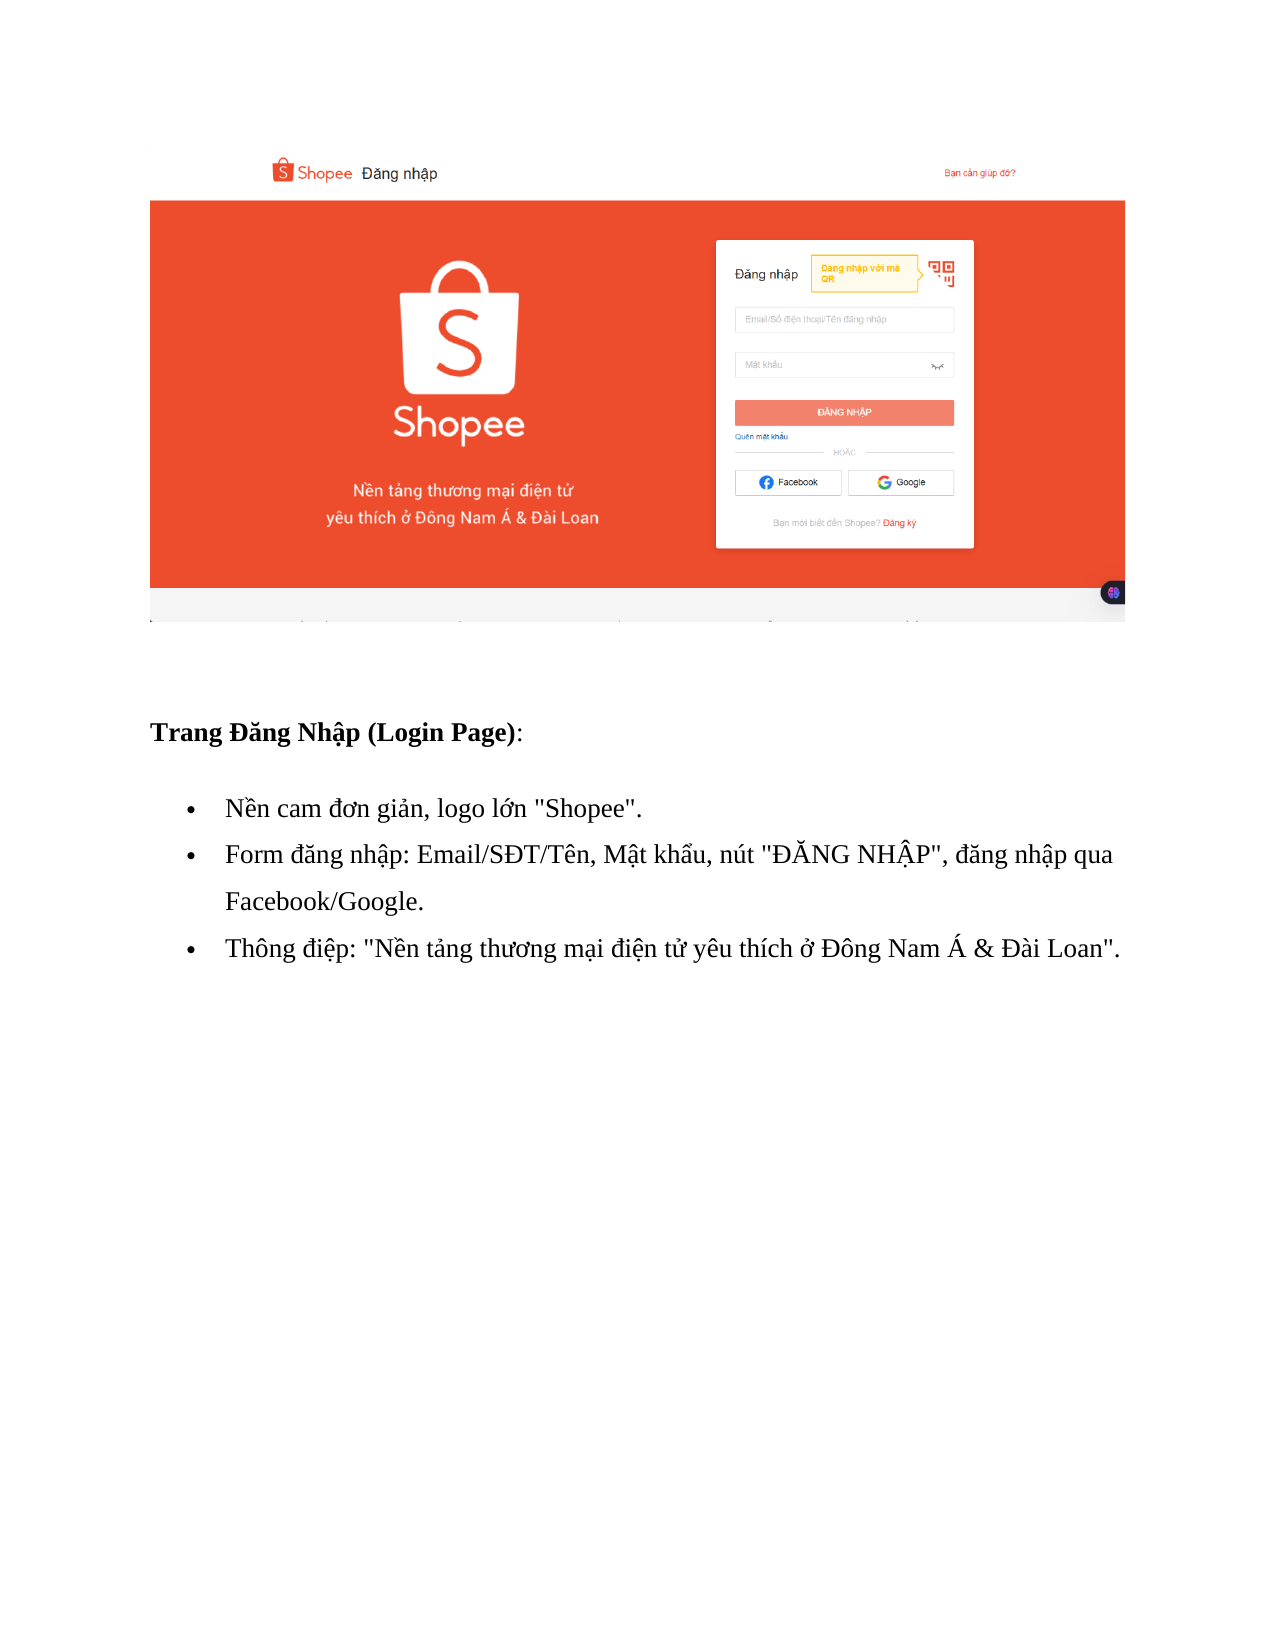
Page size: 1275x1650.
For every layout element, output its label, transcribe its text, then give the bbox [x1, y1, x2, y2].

text Trang Đăng Nhập (Login Page): [150, 716, 1125, 747]
list Thông điệp: "Nền tảng thương mại điện tử yêu thích ở Đông Nam Á & Đài Loan". [187, 932, 1125, 963]
list Nền cam đơn giản, logo lớn "Shopee". [187, 792, 1125, 823]
list Form đăng nhập: Email/SĐT/Tên, Mật khẩu, nút "ĐĂNG NHẬP", đăng nhập qua Facebook/Google. [187, 838, 1125, 916]
picture [150, 150, 1125, 622]
